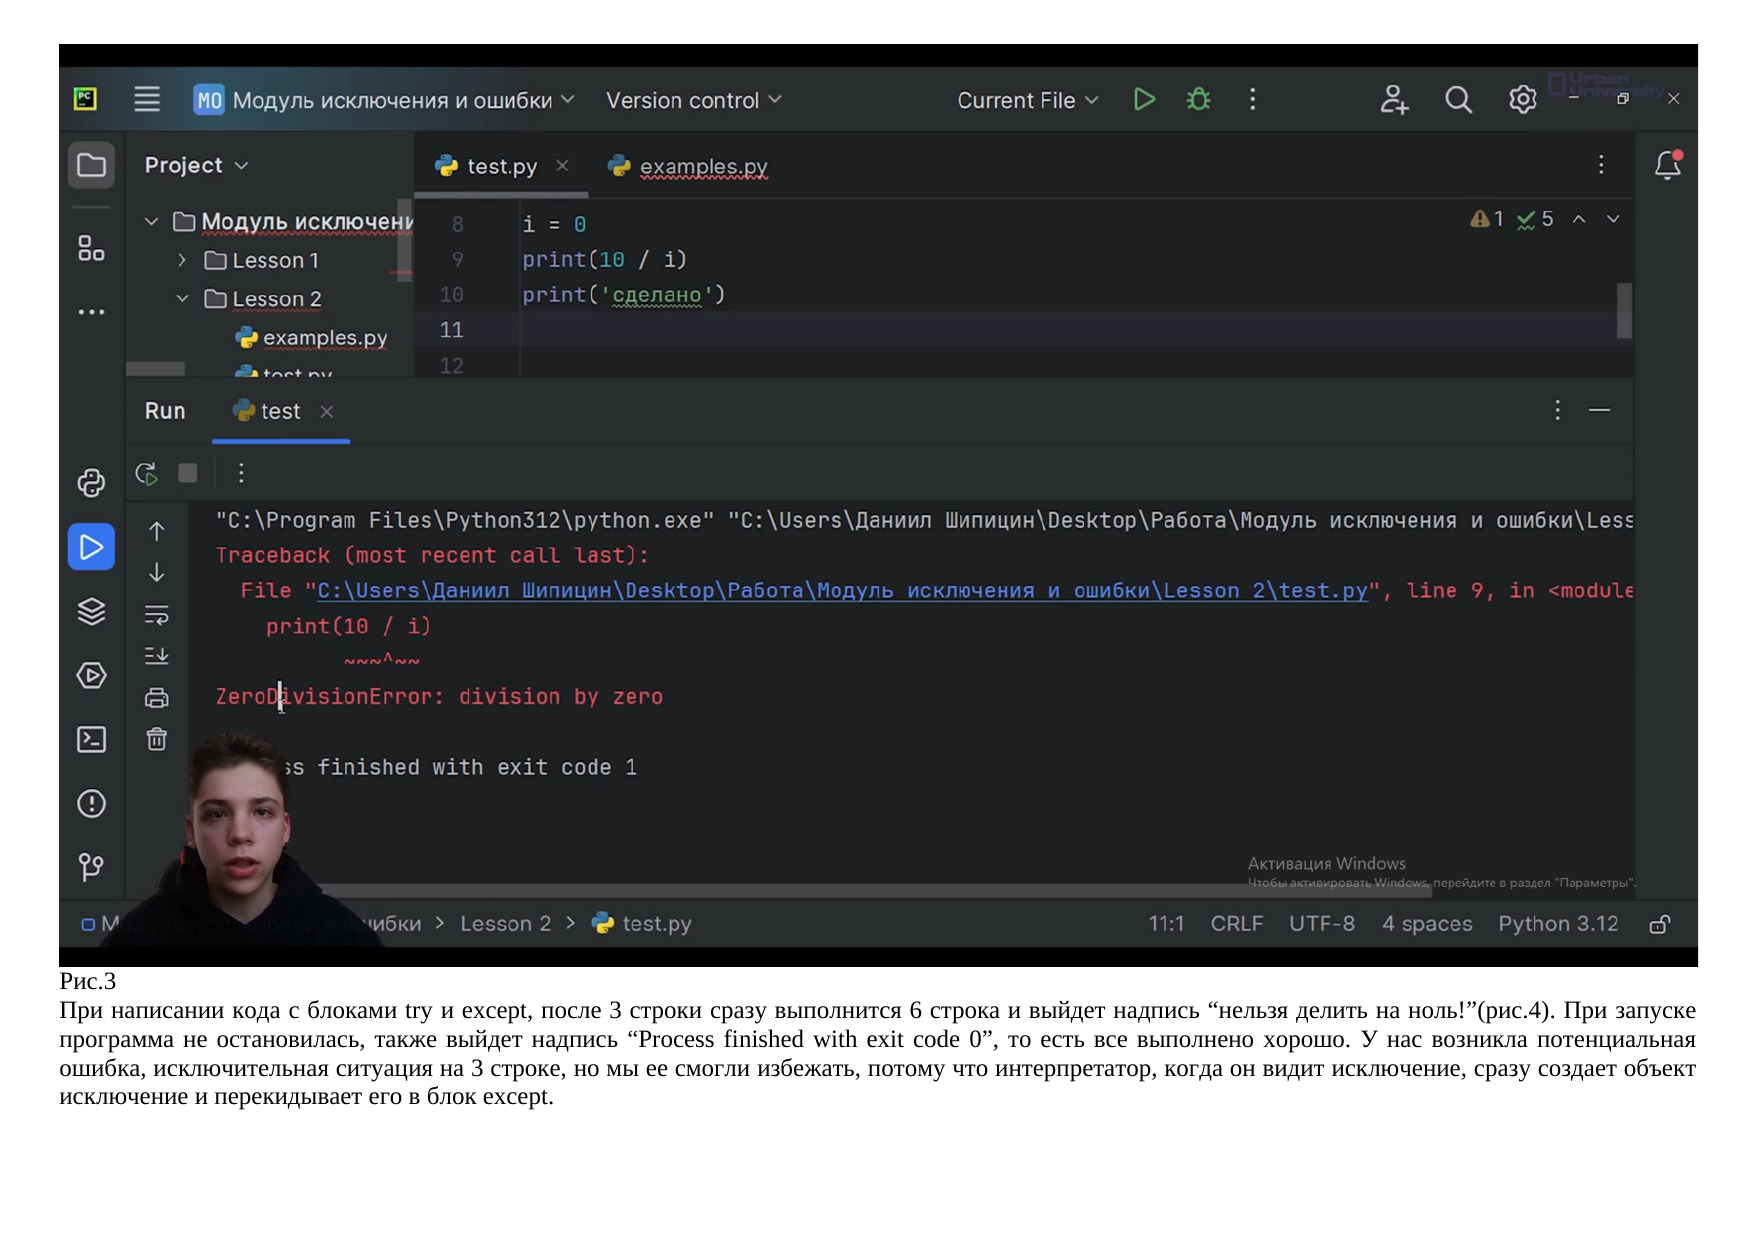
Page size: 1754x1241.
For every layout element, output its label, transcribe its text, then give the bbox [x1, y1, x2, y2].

picture [59, 44, 1699, 967]
text При написании кода с блоками try и except, после 3 строки сразу выполнится 6 строка и выйдет надпись “нельзя делить на ноль!”(рис.4). При запуске программа не остановилась, также выйдет надпись “Process finished with exit code 0”, то есть все выполнено хорошо. У нас возникла потенциальная ошибка, исключительная ситуация на 3 строке, но мы ее смогли избежать, потому что интерпретатор, когда он видит исключение, сразу создает объект исключение и перекидывает его в блок except. [59, 995, 1698, 1110]
text Рис.3 [59, 967, 1698, 995]
